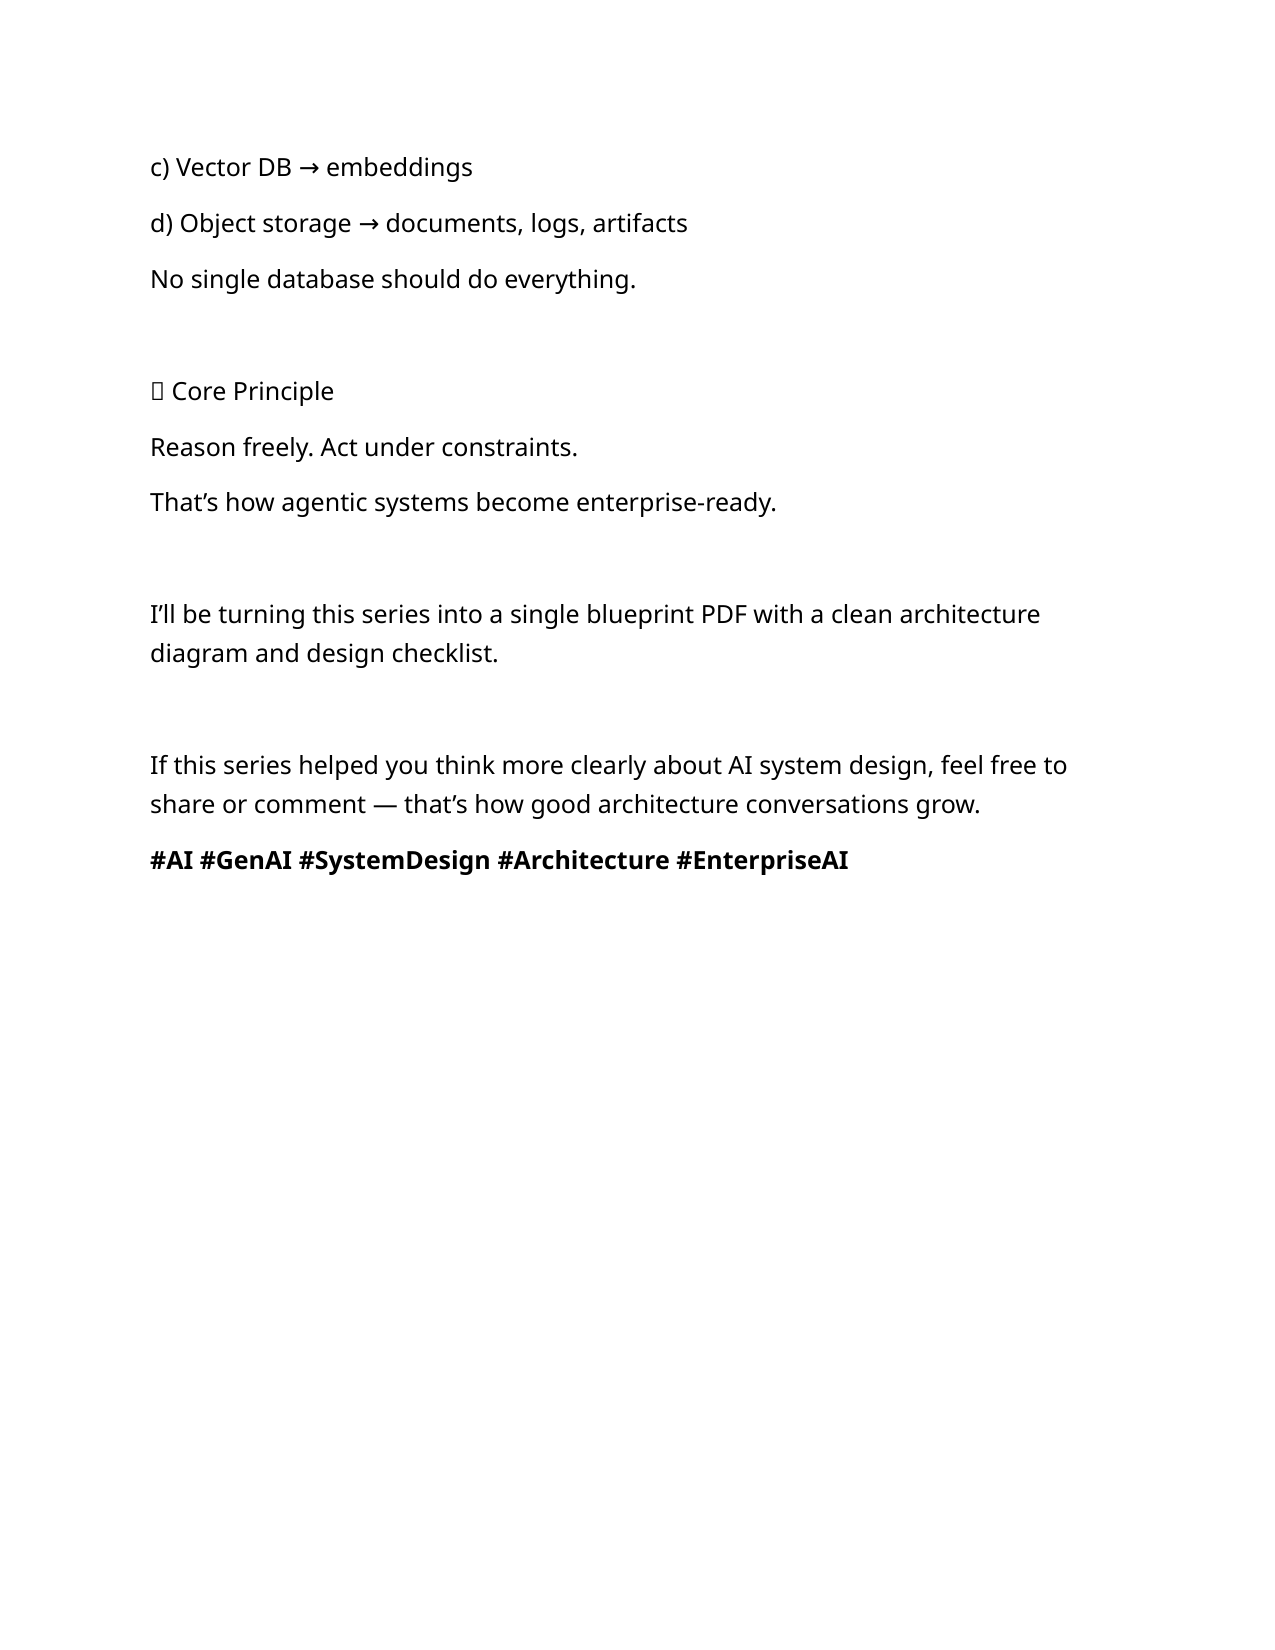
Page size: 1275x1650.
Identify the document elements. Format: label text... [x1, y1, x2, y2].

text If this series helped you think more clearly about AI system design, feel free to share or comment — that’s how good architecture conversations grow. [150, 747, 1125, 821]
text c) Vector DB → embeddings [150, 150, 1125, 184]
text I’ll be turning this series into a single blueprint PDF with a clean architecture diagram and design checklist. [150, 597, 1125, 670]
text d) Object storage → documents, logs, artifacts [150, 206, 1125, 240]
text Reason freely. Act under constraints. [150, 429, 1125, 463]
text No single database should do everything. [150, 262, 1125, 296]
text That’s how agentic systems become enterprise-ready. [150, 485, 1125, 519]
text #AI #GenAI #SystemDesign #Architecture #EnterpriseAI [150, 842, 1125, 877]
text 🧭 Core Principle [150, 373, 1125, 407]
